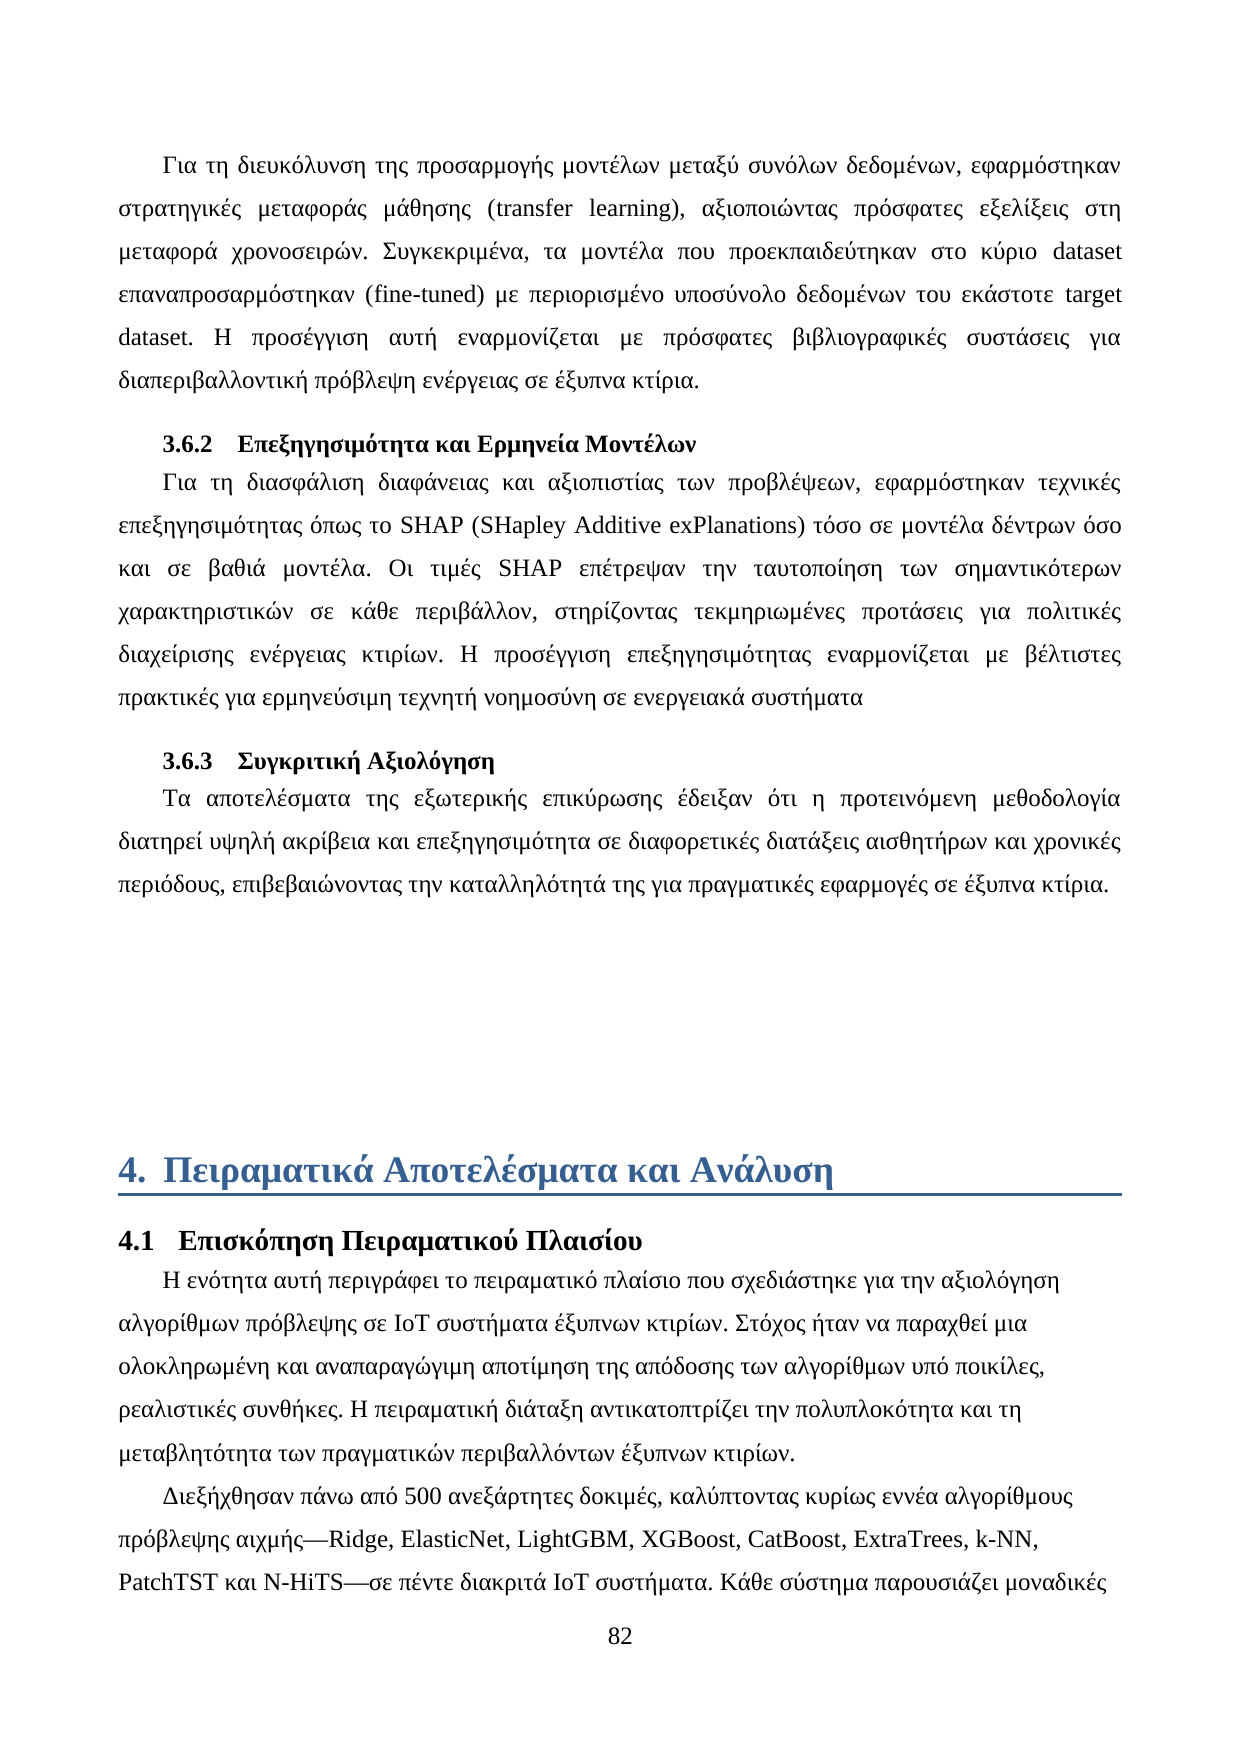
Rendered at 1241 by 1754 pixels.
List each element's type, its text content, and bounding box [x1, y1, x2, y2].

subtitle Επισκόπηση Πειραματικού Πλαισίου [118, 1223, 1122, 1257]
text Η ενότητα αυτή περιγράφει το πειραματικό πλαίσιο που σχεδιάστηκε για την αξιολόγηση αλγορίθμων πρόβλεψης σε IoT συστήματα έξυπνων κτιρίων. Στόχος ήταν να παραχθεί μια ολοκληρωμένη και αναπαραγώγιμη αποτίμηση της απόδοσης των αλγορίθμων υπό ποικίλες, ρεαλιστικές συνθήκες. Η πειραματική διάταξη αντικατοπτρίζει την πολυπλοκότητα και τη μεταβλητότητα των πραγματικών περιβαλλόντων έξυπνων κτιρίων. [118, 1265, 1122, 1466]
text Τα αποτελέσματα της εξωτερικής επικύρωσης έδειξαν ότι η προτεινόμενη μεθοδολογία διατηρεί υψηλή ακρίβεια και επεξηγησιμότητα σε διαφορετικές διατάξεις αισθητήρων και χρονικές περιόδους, επιβεβαιώνοντας την καταλληλότητά της για πραγματικές εφαρμογές σε έξυπνα κτίρια. [118, 783, 1122, 898]
subtitle Πειραματικά Αποτελέσματα και Ανάλυση [118, 1148, 1122, 1193]
text Για τη διευκόλυνση της προσαρμογής μοντέλων μεταξύ συνόλων δεδομένων, εφαρμόστηκαν στρατηγικές μεταφοράς μάθησης (transfer learning), αξιοποιώντας πρόσφατες εξελίξεις στη μεταφορά χρονοσειρών. Συγκεκριμένα, τα μοντέλα που προεκπαιδεύτηκαν στο κύριο dataset επαναπροσαρμόστηκαν (fine-tuned) με περιορισμένο υποσύνολο δεδομένων του εκάστοτε target dataset. Η προσέγγιση αυτή εναρμονίζεται με πρόσφατες βιβλιογραφικές συστάσεις για διαπεριβαλλοντική πρόβλεψη ενέργειας σε έξυπνα κτίρια. [118, 150, 1122, 394]
subtitle Επεξηγησιμότητα και Ερμηνεία Μοντέλων [162, 429, 1122, 458]
text Για τη διασφάλιση διαφάνειας και αξιοπιστίας των προβλέψεων, εφαρμόστηκαν τεχνικές επεξηγησιμότητας όπως το SHAP (SHapley Additive exPlanations) τόσο σε μοντέλα δέντρων όσο και σε βαθιά μοντέλα. Οι τιμές SHAP επέτρεψαν την ταυτοποίηση των σημαντικότερων χαρακτηριστικών σε κάθε περιβάλλον, στηρίζοντας τεκμηριωμένες προτάσεις για πολιτικές διαχείρισης ενέργειας κτιρίων. Η προσέγγιση επεξηγησιμότητας εναρμονίζεται με βέλτιστες πρακτικές για ερμηνεύσιμη τεχνητή νοημοσύνη σε ενεργειακά συστήματα [118, 467, 1122, 711]
subtitle Συγκριτική Αξιολόγηση [162, 746, 1122, 775]
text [118, 1481, 1122, 1596]
